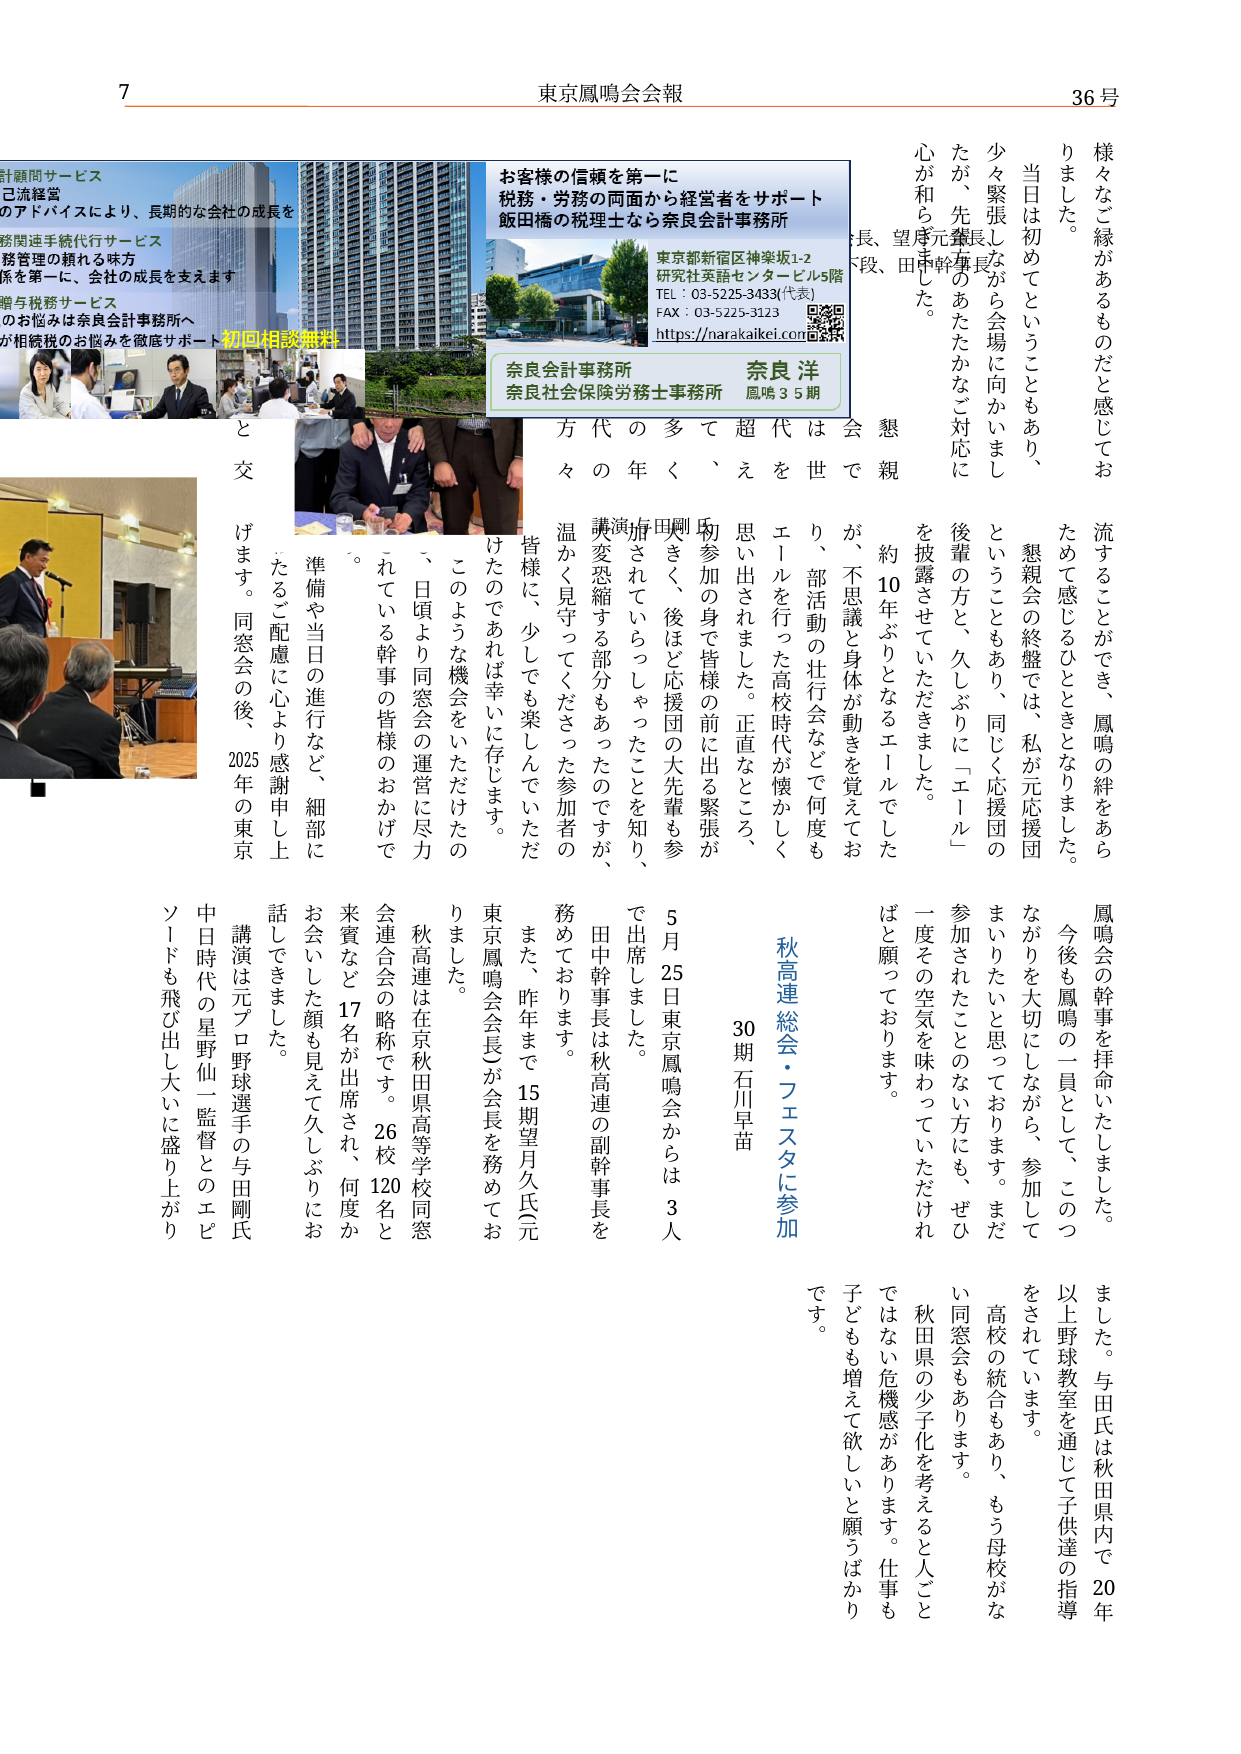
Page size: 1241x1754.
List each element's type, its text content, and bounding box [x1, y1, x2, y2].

text また、櫻庭広樹さんは、私が今の職場に入るきっかけとなった先輩で、様々なご縁があるものだと感じておりました。 [1050, 142, 1122, 481]
text 30期 石川早苗 [726, 903, 762, 1242]
text 講演は元プロ野球選手の与田剛氏。中日時代の星野仙一監督とのエピソードも飛び出し大いに盛り上がりました。与田氏は秋田県内で20年以上野球教室を通じて子供達の指導をされています。 [1014, 1283, 1122, 1622]
text このような機会をいただけたのも、日頃より同窓会の運営に尽力されている幹事の皆様のおかげです。 [333, 535, 477, 861]
text 5月25日東京鳳鳴会からは3人で出席しました。 [618, 903, 690, 1242]
picture [0, 160, 855, 535]
text 準備や当日の進行など、細部にわたるご配慮に心より感謝申し上げます。同窓会の後、2025年の東京鳳鳴会の幹事を拝命いたしました。 [1086, 903, 1122, 1242]
text 講演は元プロ野球選手の与田剛氏。中日時代の星野仙一監督とのエピソードも飛び出し大いに盛り上がりました。与田氏は秋田県内で20年以上野球教室を通じて子供達の指導をされています。 [153, 903, 260, 1242]
text 秋田県の少子化を考えると人ごとではない危機感があります。仕事も子どもも増えて欲しいと願うばかりです。 [799, 1283, 943, 1622]
text 秋高連は在京秋田県高等学校同窓会連合会の略称です。26校120名と来賓など17名が出席され、何度かお会いした顔も見えて久しぶりにお話しできました。 [260, 903, 439, 1242]
text 高校の統合もあり、もう母校がない同窓会もあります。 [943, 1283, 1014, 1622]
text 懇親会では世代を超えて、多くの年代の方々と交流することができ、鳳鳴の絆をあらためて感じるひとときとなりました。 [226, 142, 907, 481]
picture [0, 478, 197, 802]
text 準備や当日の進行など、細部にわたるご配慮に心より感謝申し上げます。同窓会の後、2025年の東京鳳鳴会の幹事を拝命いたしました。 [226, 522, 333, 861]
text また、昨年まで15期望月久氏(元東京鳳鳴会会長)が会長を務めておりました。 [439, 903, 547, 1242]
text 当日は初めてということもあり、少々緊張しながら会場に向かいましたが、先輩方のあたたかなご対応に心が和らぎました。 [907, 142, 1050, 481]
text 懇親会では世代を超えて、多くの年代の方々と交流することができ、鳳鳴の絆をあらためて感じるひとときとなりました。 [1050, 522, 1122, 861]
text 今後も鳳鳴の一員として、このつながりを大切にしながら、参加してまいりたいと思っております。まだ参加されたことのない方にも、ぜひ一度その空気を味わっていただければと願っております。 [871, 903, 1086, 1242]
text 田中幹事長は秋高連の副幹事長を務めております。 [547, 903, 618, 1242]
subtitle 秋高連 総会・フェスタに参加 [770, 903, 806, 1242]
text 懇親会の終盤では、私が元応援団ということもあり、同じく応援団の後輩の方と、久しぶりに「エール」を披露させていただきました。 [907, 522, 1050, 861]
text 約10年ぶりとなるエールでしたが、不思議と身体が動きを覚えており、部活動の壮行会などで何度もエールを行った高校時代が懐かしく思い出されました。正直なところ、初参加の身で皆様の前に出る緊張が大きく、後ほど応援団の大先輩も参加されていらっしゃったことを知り、大変恐縮する部分もあったのですが、温かく見守ってくださった参加者の皆様に、少しでも楽しんでいただけたのであれば幸いに存じます。 [477, 522, 907, 861]
